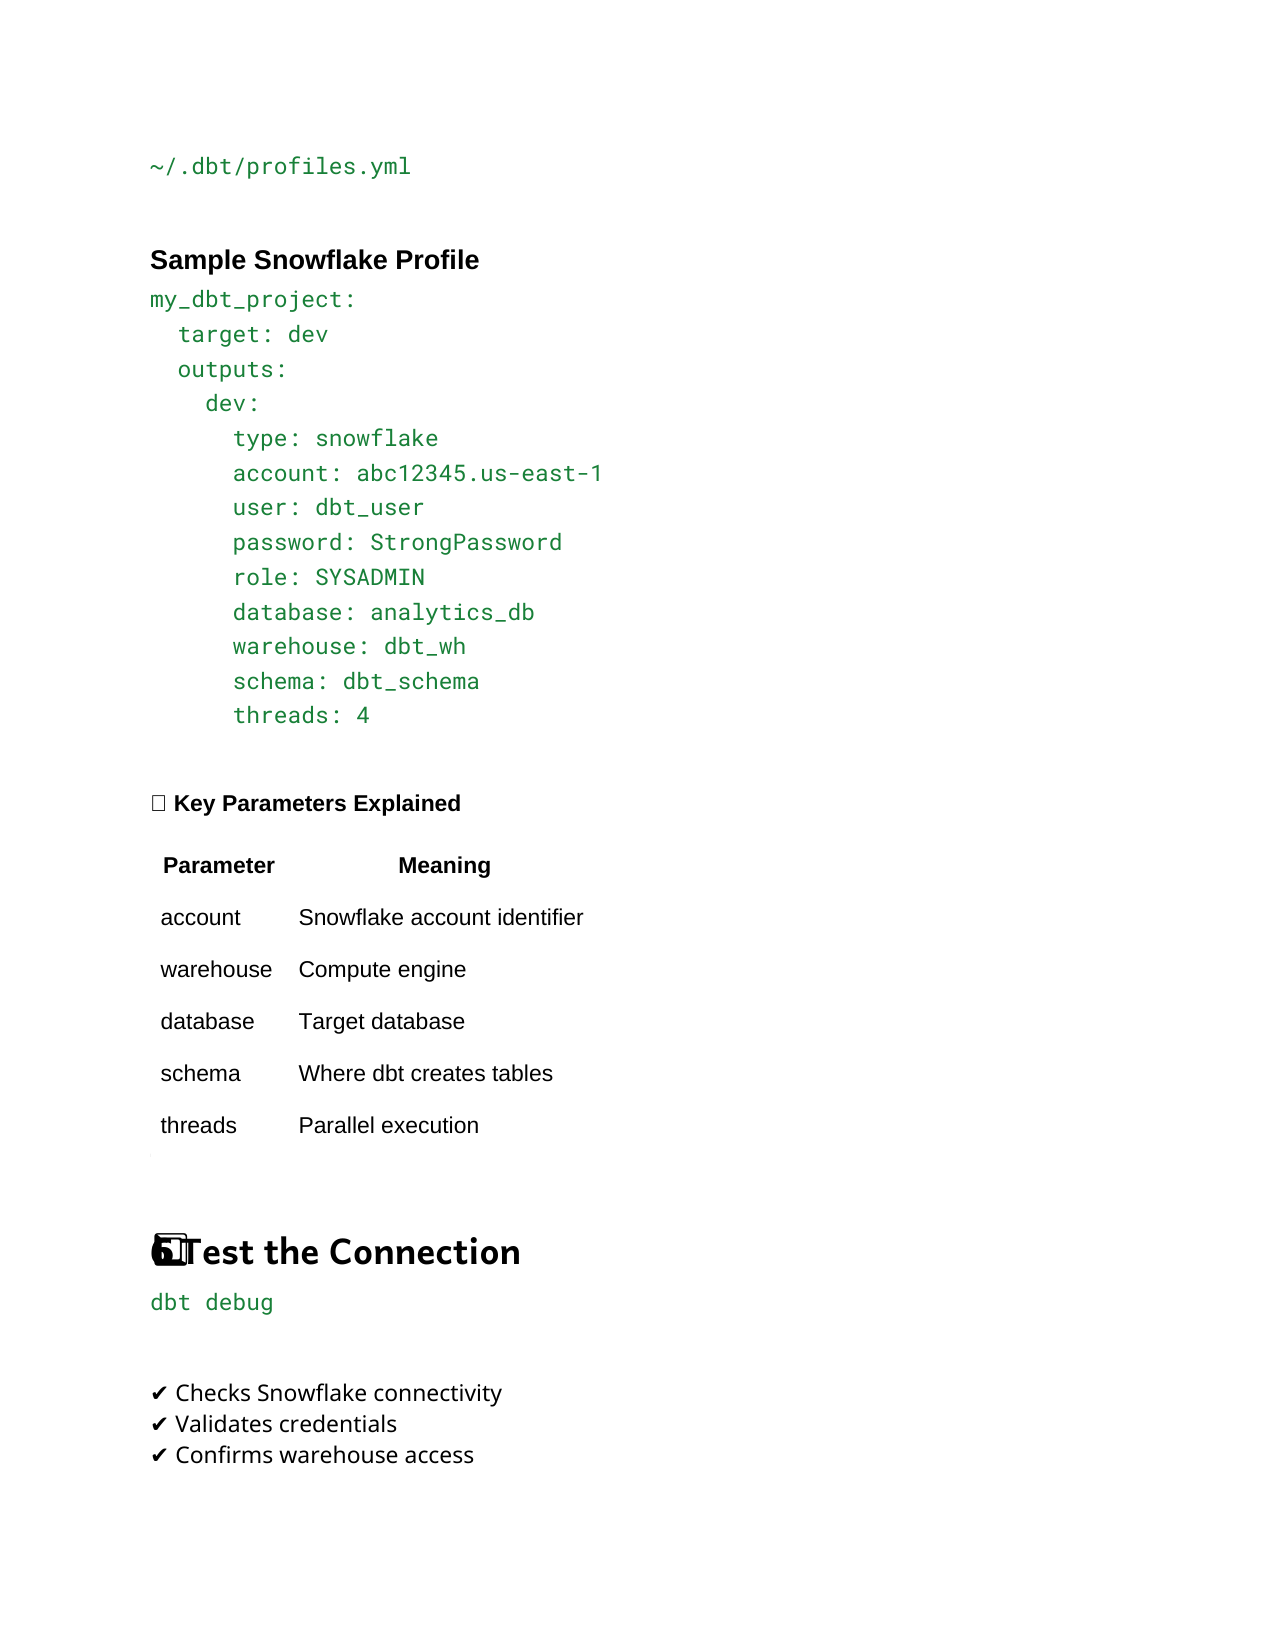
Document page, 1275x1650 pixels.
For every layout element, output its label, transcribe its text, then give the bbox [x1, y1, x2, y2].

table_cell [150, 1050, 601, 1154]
text dev: [150, 388, 1125, 418]
text ✔ Checks Snowflake connectivity ✔ Validates credentials ✔ Confirms warehouse access [150, 1377, 1125, 1470]
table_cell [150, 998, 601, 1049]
text 📌 Key Parameters Explained [150, 790, 1125, 816]
text user: dbt_user [150, 492, 1125, 522]
text password: StrongPassword [150, 526, 1125, 557]
text schema: dbt_schema [150, 665, 1125, 695]
text target: dev [150, 318, 1125, 348]
subtitle Sample Snowflake Profile [150, 244, 1125, 275]
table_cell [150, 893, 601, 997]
text type: snowflake [150, 422, 1125, 453]
text dbt debug [150, 1287, 1125, 1317]
text my_dbt_project: [150, 284, 1125, 314]
text account: abc12345.us-east-1 [150, 457, 1125, 487]
text database: analytics_db [150, 596, 1125, 626]
text warehouse: dbt_wh [150, 631, 1125, 661]
subtitle 6️⃣ Test the Connection [150, 1221, 1125, 1278]
text role: SYSADMIN [150, 561, 1125, 591]
text threads: 4 [150, 700, 1125, 730]
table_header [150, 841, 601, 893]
text outputs: [150, 353, 1125, 383]
text ~/.dbt/profiles.yml [150, 150, 1125, 180]
